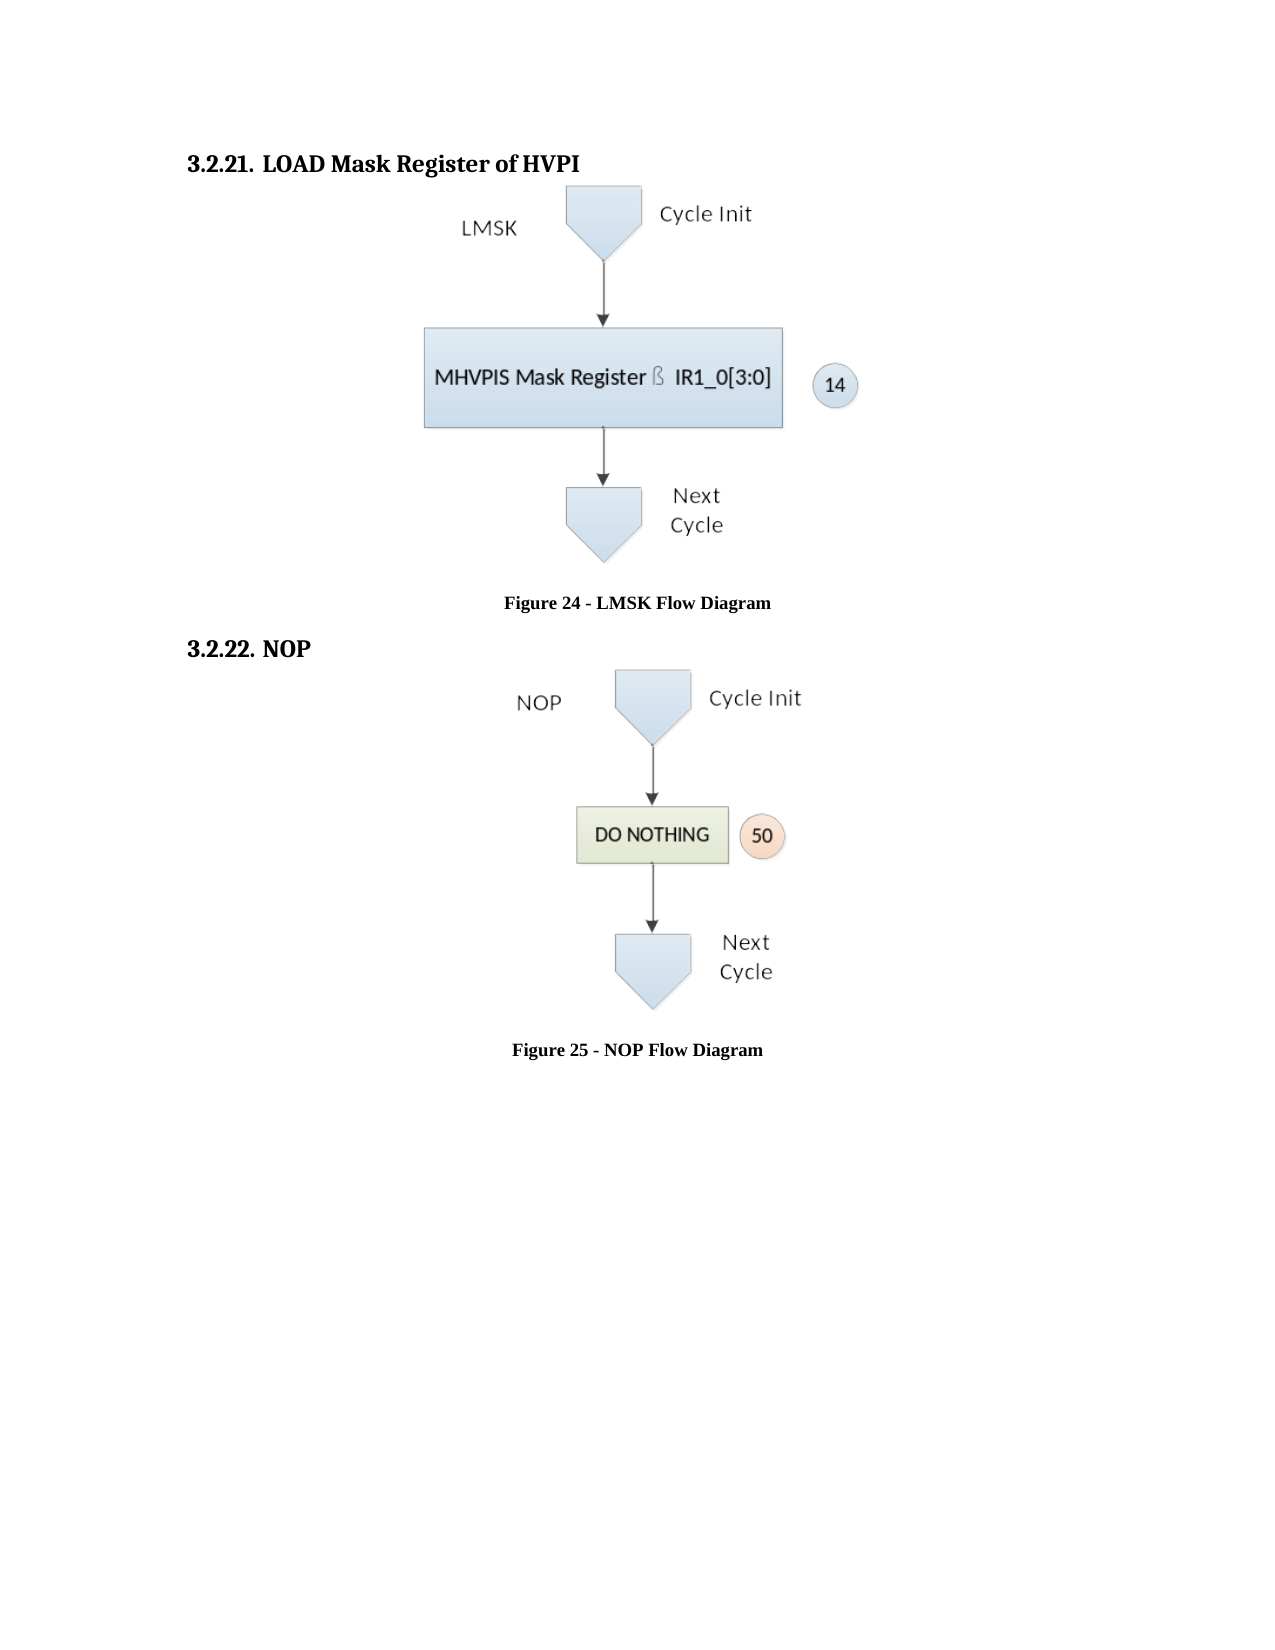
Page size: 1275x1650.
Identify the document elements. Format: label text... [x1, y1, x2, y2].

subtitle NOP [187, 634, 1125, 663]
subtitle LOAD Mask Register of HVPI [187, 150, 1125, 179]
text Figure - NOP Flow Diagram [150, 1039, 1125, 1061]
text Figure - LMSK Flow Diagram [150, 592, 1125, 614]
